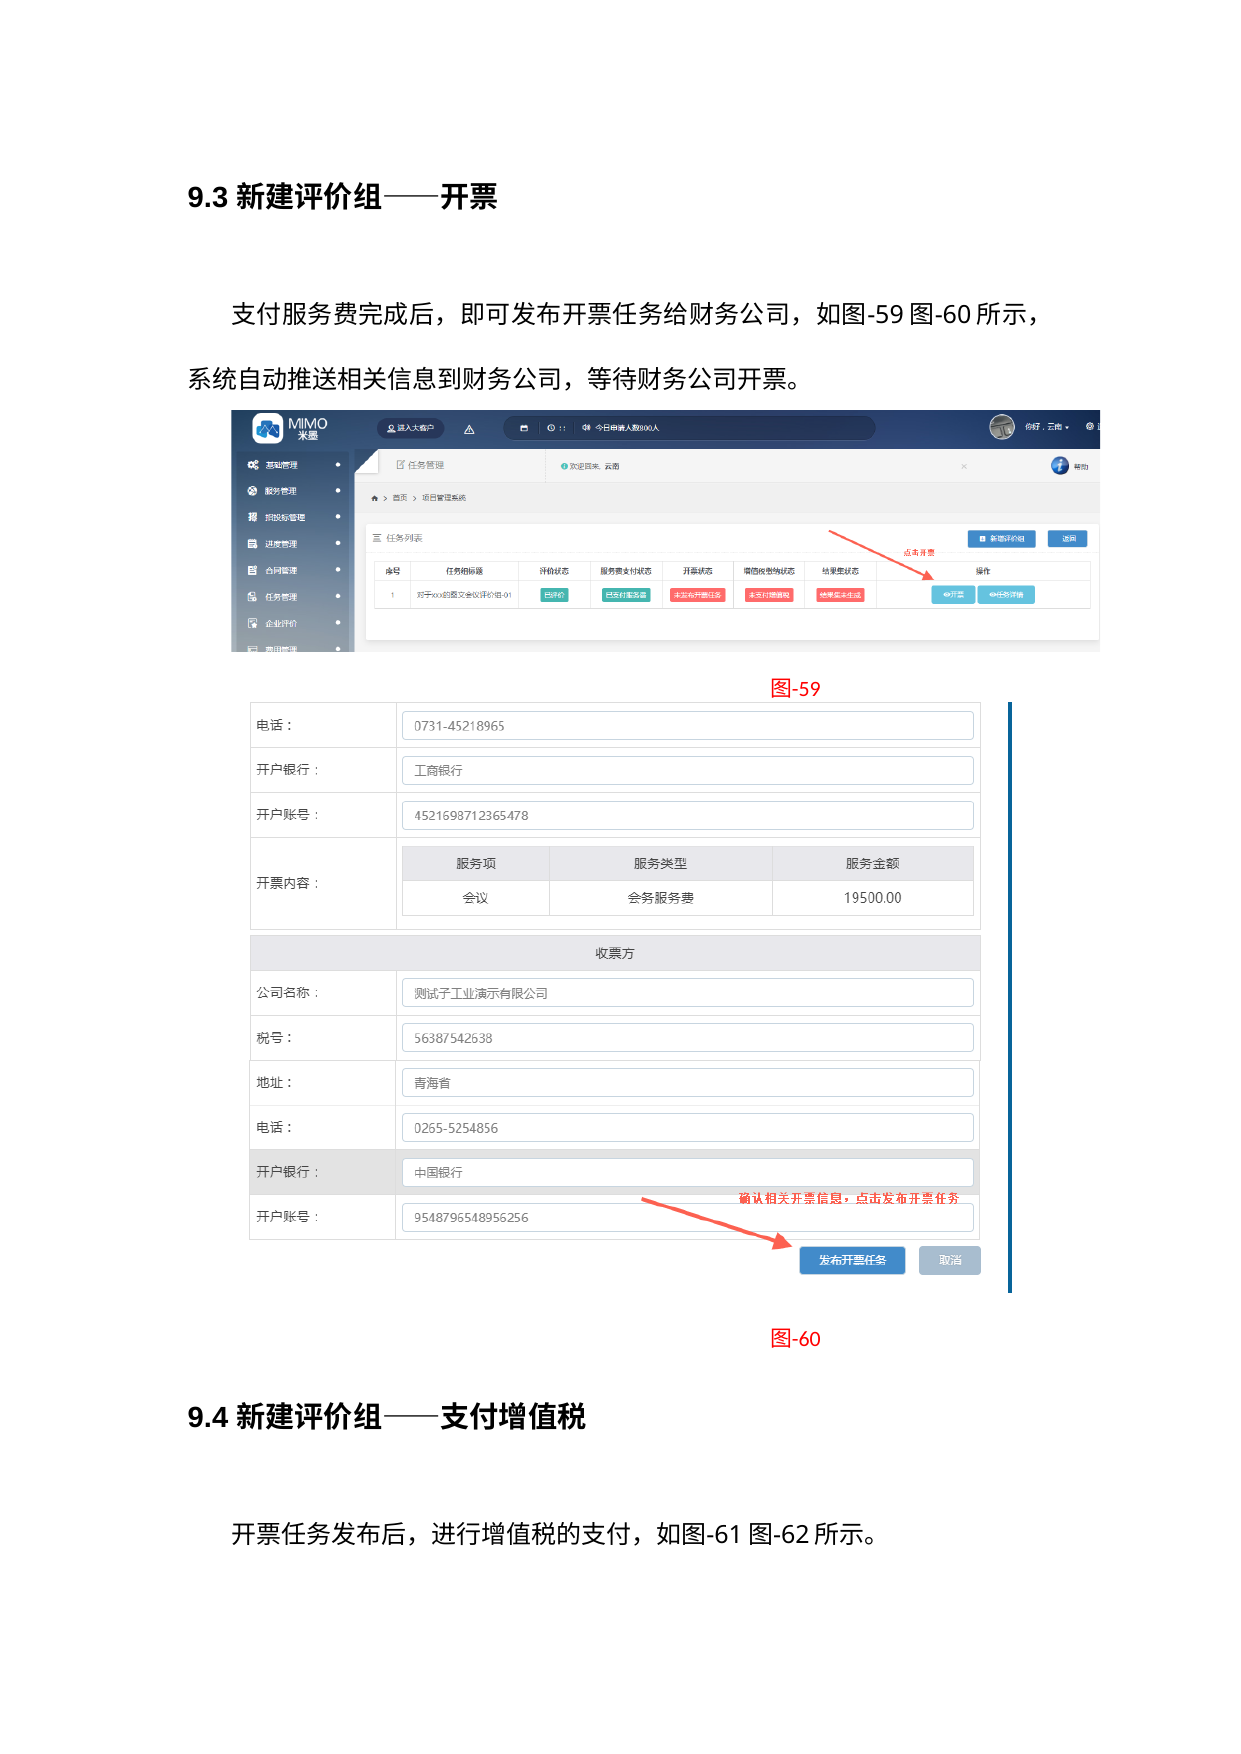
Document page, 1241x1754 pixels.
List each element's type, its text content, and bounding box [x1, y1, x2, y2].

picture [231, 410, 1100, 652]
list 图-60 [494, 1320, 1053, 1353]
text 开票任务发布后，进行增值税的支付，如图-61图-62所示。 [187, 1501, 1053, 1566]
picture [231, 702, 1012, 1293]
subtitle 9.4 新建评价组——支付增值税 [187, 1382, 1053, 1447]
subtitle 9.3 新建评价组——开票 [187, 162, 1053, 227]
text 支付服务费完成后，即可发布开票任务给财务公司，如图-59图-60所示，系统自动推送相关信息到财务公司，等待财务公司开票。 [187, 280, 1053, 410]
list 图-59 [494, 670, 1053, 703]
